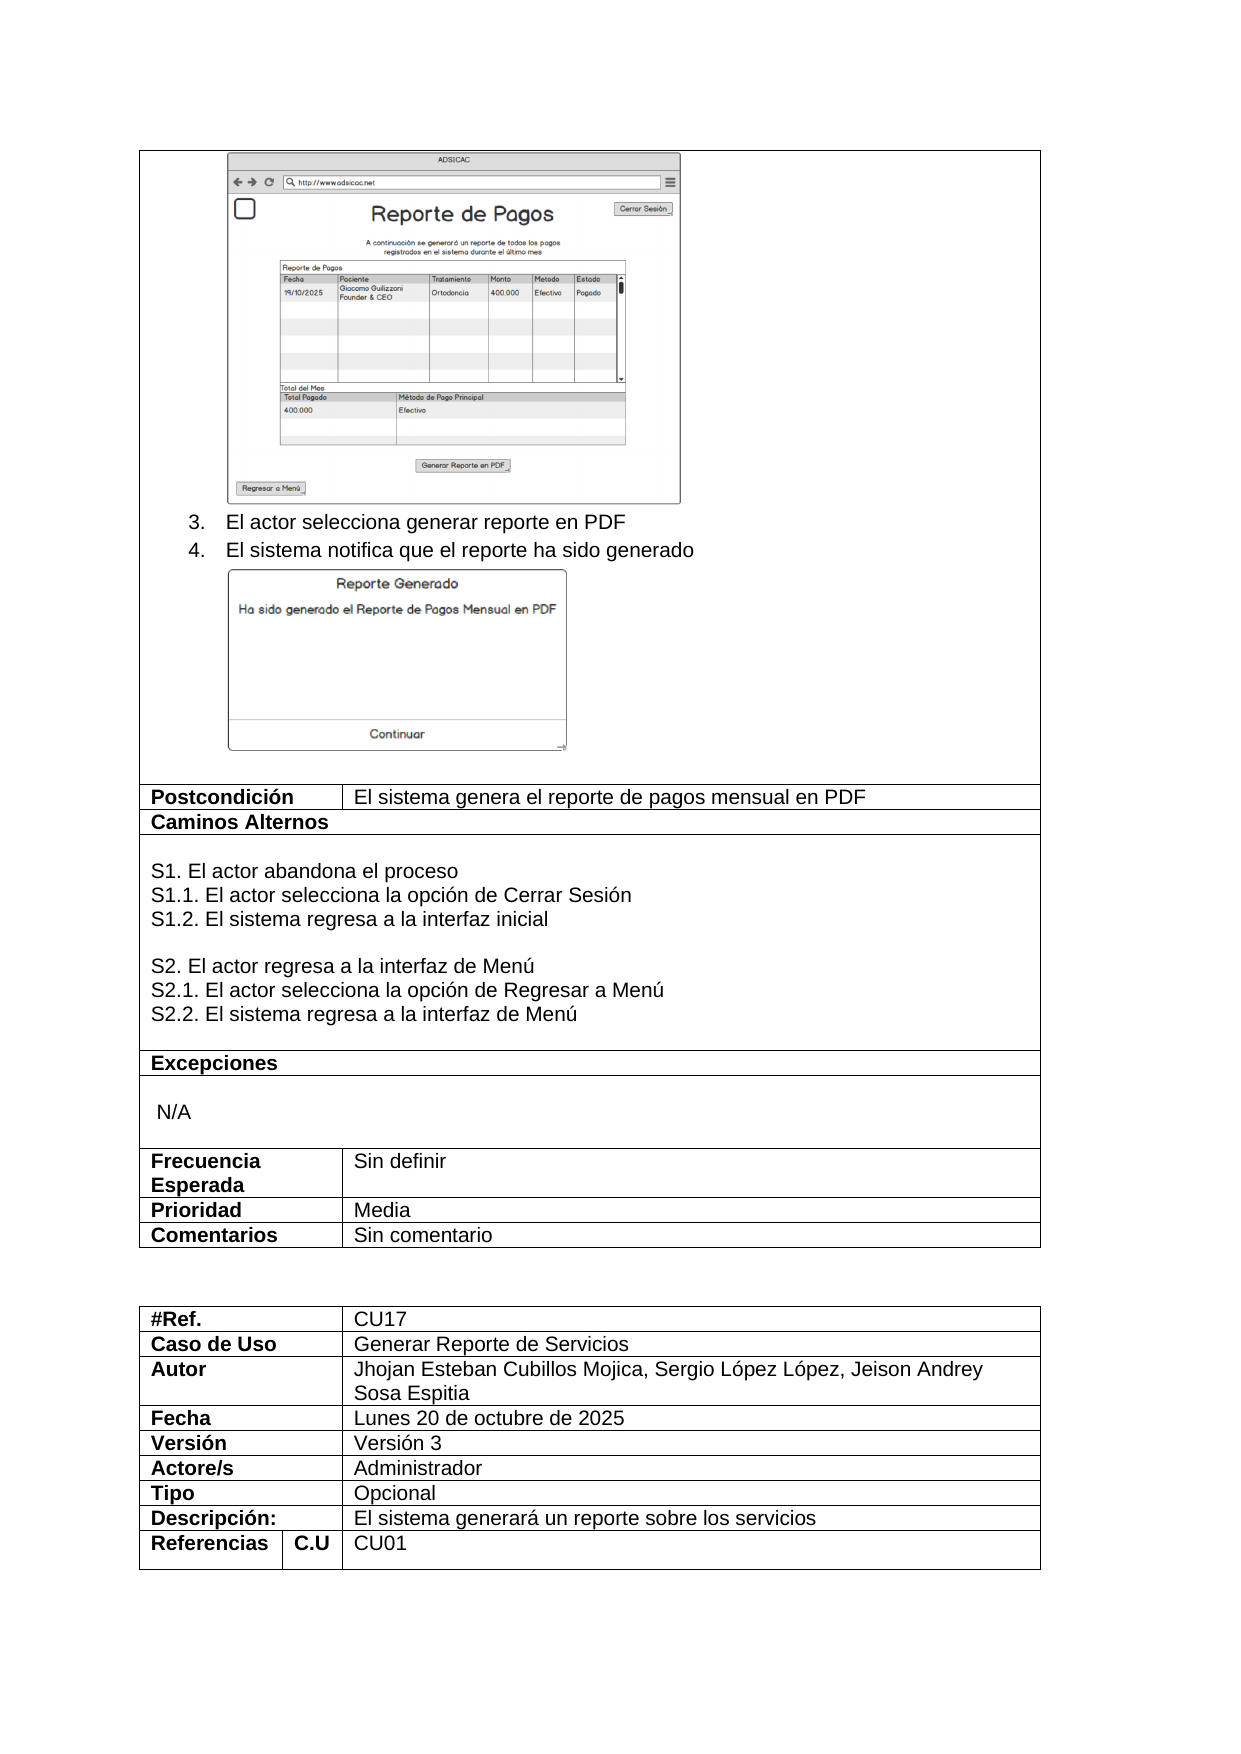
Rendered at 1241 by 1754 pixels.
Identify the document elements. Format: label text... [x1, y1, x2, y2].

table_cell Autor [140, 1357, 342, 1404]
table_cell Fecha [140, 1406, 342, 1429]
table_header CU17 [343, 1307, 1040, 1331]
picture [225, 151, 683, 507]
table_cell Prioridad [140, 1198, 342, 1222]
table_cell Caso de Uso [140, 1332, 342, 1356]
table_cell Versión 3 [343, 1431, 1040, 1454]
picture [225, 565, 570, 756]
table_cell Actore/s [140, 1456, 342, 1479]
table_cell Sin definir [343, 1149, 1040, 1197]
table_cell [140, 151, 1040, 783]
table_cell Tipo [140, 1481, 342, 1504]
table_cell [140, 1531, 282, 1569]
table_cell N/A [140, 1076, 1040, 1148]
table_cell CU01 [343, 1531, 1040, 1569]
table_cell Generar Reporte de Servicios [343, 1332, 1040, 1356]
table_cell El sistema genera el reporte de pagos mensual en PDF [343, 785, 1040, 808]
table_cell Excepciones [140, 1051, 1040, 1075]
table_cell Caminos Alternos [140, 810, 1040, 833]
table_cell Postcondición [140, 785, 342, 808]
table_cell Comentarios [140, 1223, 342, 1247]
table_cell Versión [140, 1431, 342, 1454]
table_cell Sin comentario [343, 1223, 1040, 1247]
table_cell Jhojan Esteban Cubillos Mojica, Sergio López López, Jeison Andrey Sosa Espitia [343, 1357, 1040, 1404]
table_cell Frecuencia Esperada [140, 1149, 342, 1197]
table_cell Opcional [343, 1481, 1040, 1504]
table_cell C.U [283, 1531, 342, 1569]
table_cell El sistema generará un reporte sobre los servicios [343, 1506, 1040, 1529]
table_cell Descripción: [140, 1506, 342, 1529]
table_cell S1. El actor abandona el proceso S1.1. El actor selecciona la opción de Cerrar Sesión S1.2. El sistema regresa a la interfaz inicial S2. El actor regresa a la interfaz de Menú S2.1. El actor selecciona la opción de Regresar a Menú S2.2. El sistema regresa a la interfaz de Menú [140, 835, 1040, 1050]
table_cell Lunes 20 de octubre de 2025 [343, 1406, 1040, 1429]
table_cell Media [343, 1198, 1040, 1222]
table_header #Ref. [140, 1307, 342, 1331]
table_cell Administrador [343, 1456, 1040, 1479]
